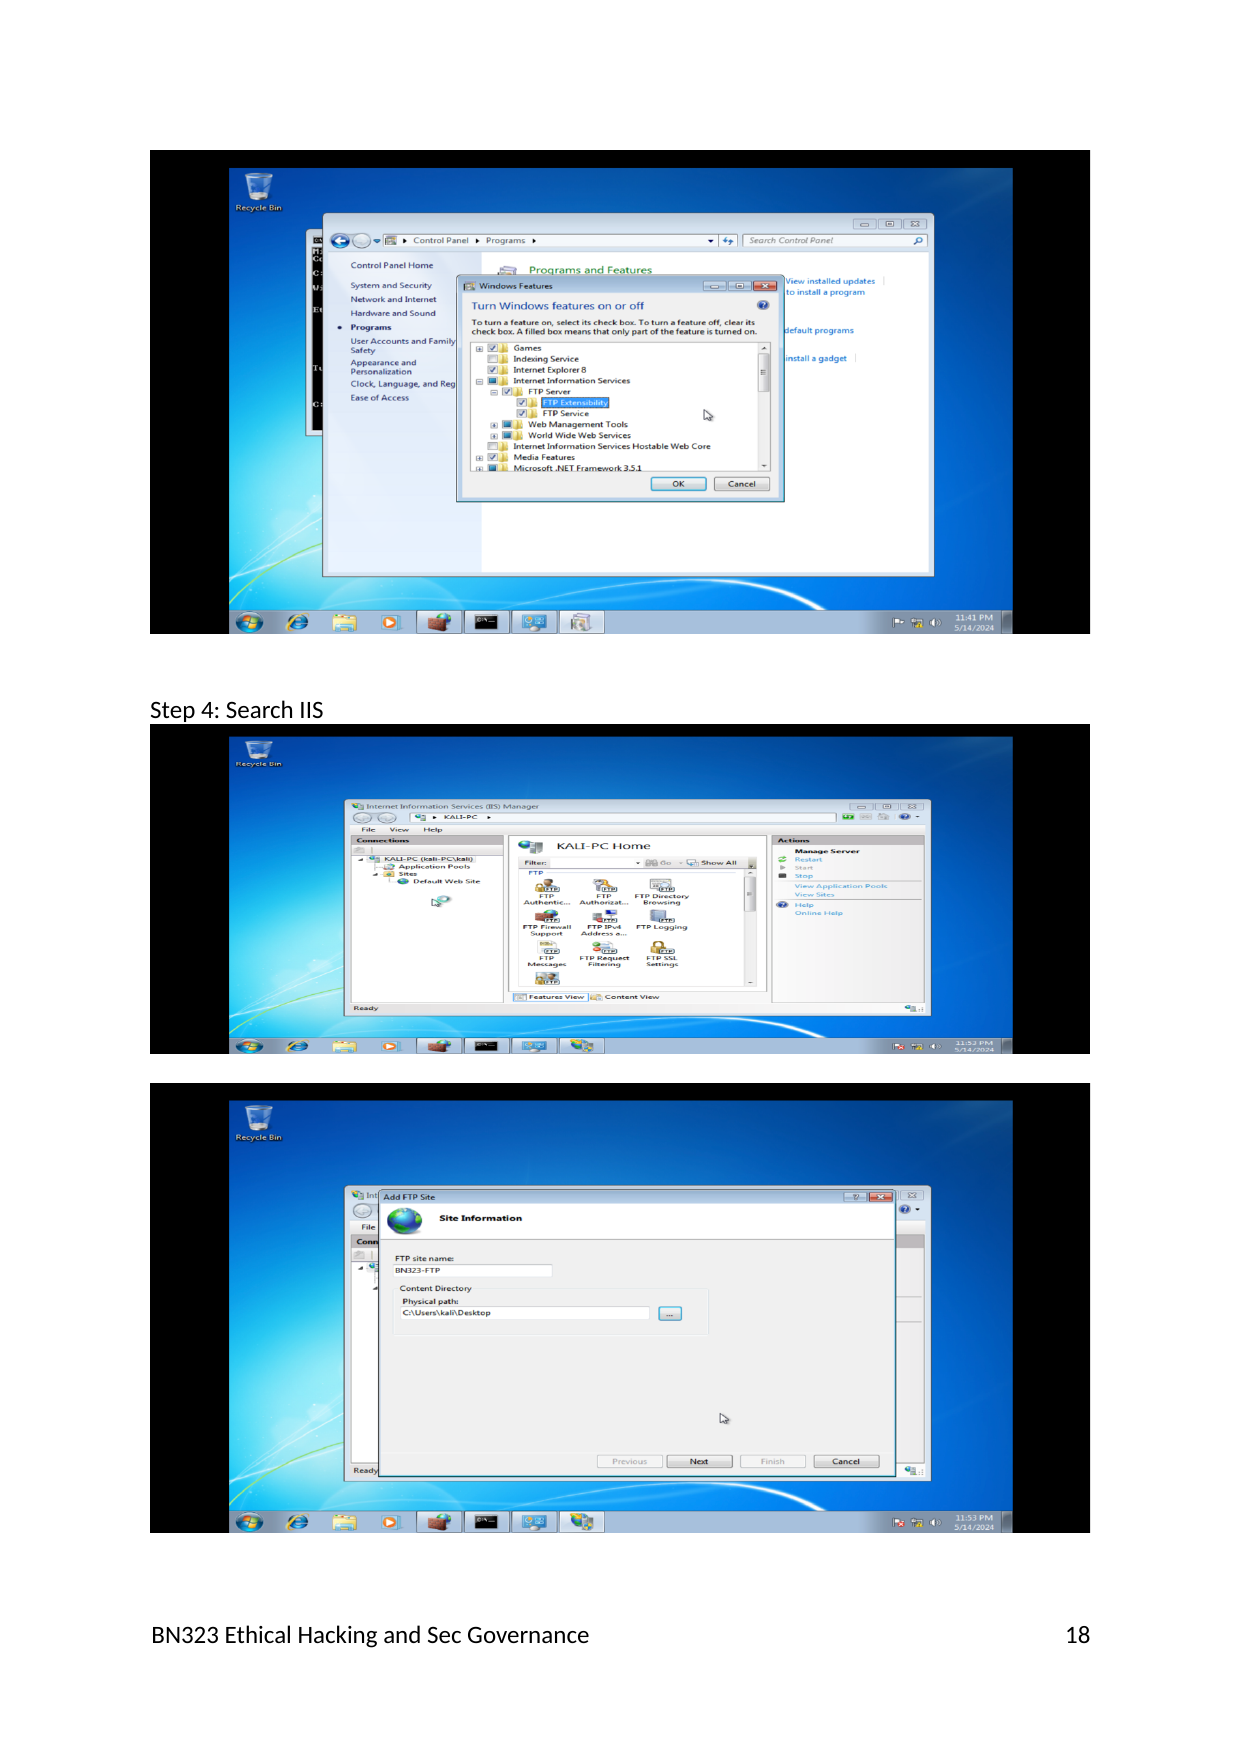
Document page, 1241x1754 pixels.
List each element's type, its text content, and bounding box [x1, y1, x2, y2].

picture [150, 724, 1090, 1054]
picture [150, 150, 1091, 634]
text Step 4: Search IIS [150, 694, 1090, 724]
picture [150, 1083, 1091, 1533]
